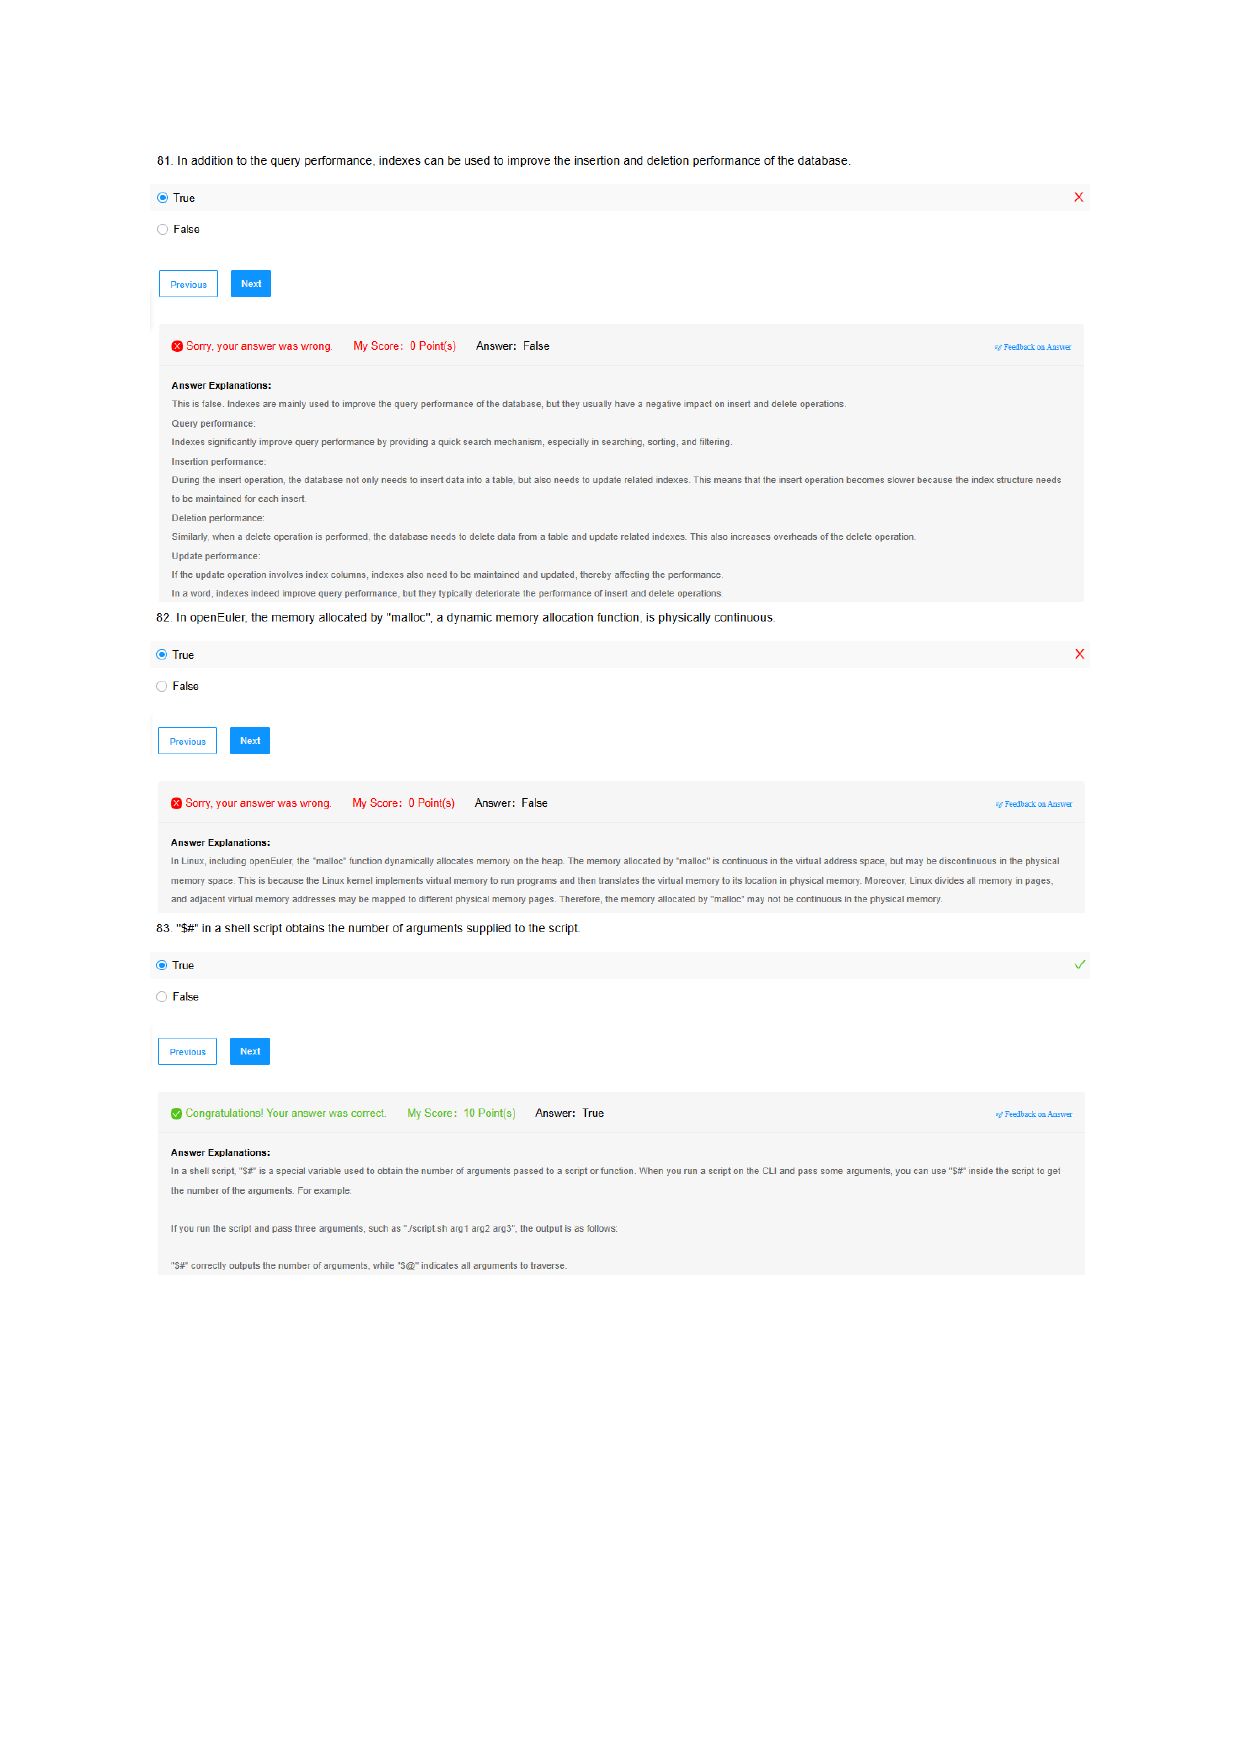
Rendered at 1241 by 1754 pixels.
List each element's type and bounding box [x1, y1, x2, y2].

picture [150, 916, 1091, 1275]
picture [150, 150, 1091, 602]
picture [150, 606, 1091, 913]
